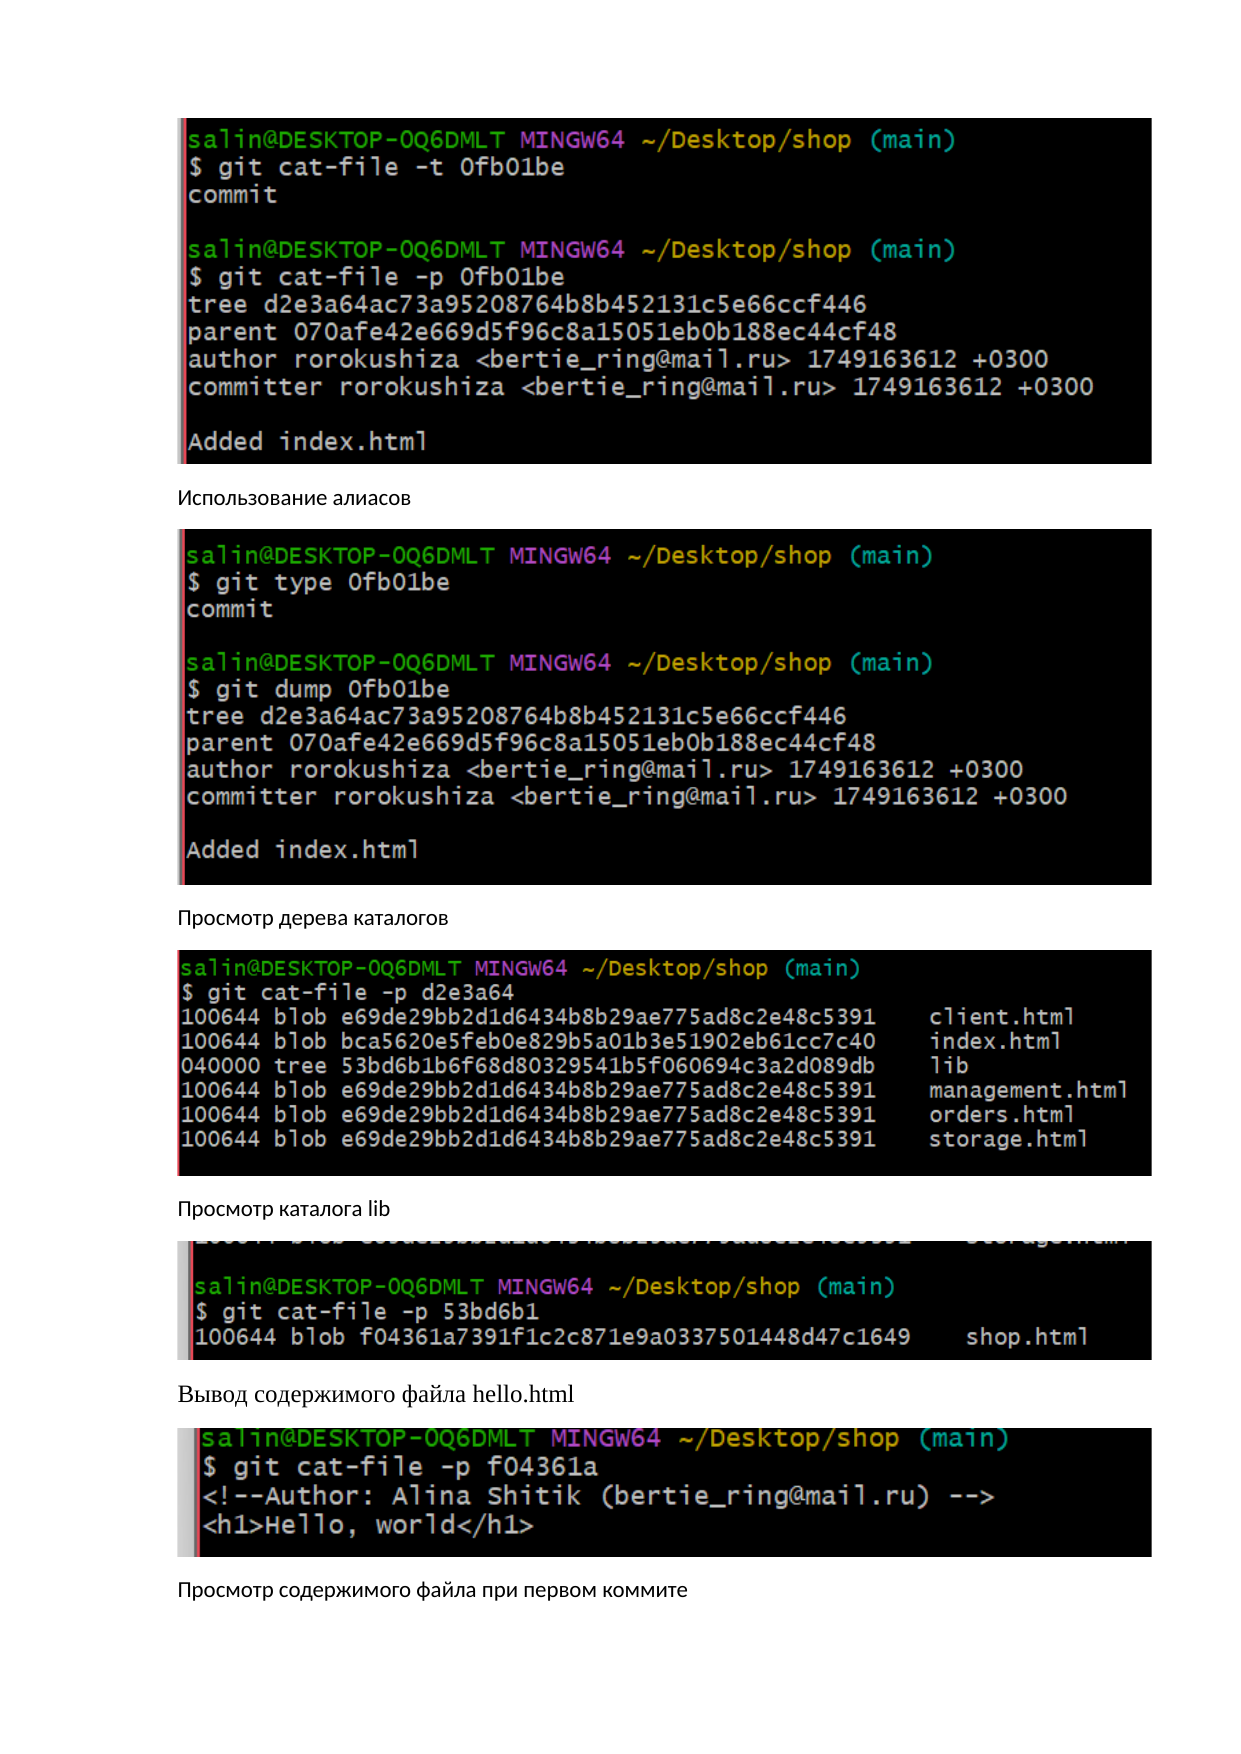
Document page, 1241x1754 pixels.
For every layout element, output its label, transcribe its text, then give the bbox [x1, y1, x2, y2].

picture [177, 1241, 1152, 1360]
picture [177, 1428, 1152, 1557]
text Просмотр содержимого файла при первом коммите [177, 1576, 1152, 1604]
picture [177, 118, 1152, 464]
text Просмотр каталога lib [177, 1194, 1152, 1222]
picture [177, 950, 1152, 1176]
text Просмотр дерева каталогов [177, 903, 1152, 932]
text Вывод содержимого файла hello.html [177, 1379, 1152, 1407]
picture [177, 529, 1152, 885]
text Использование алиасов [177, 483, 1152, 511]
